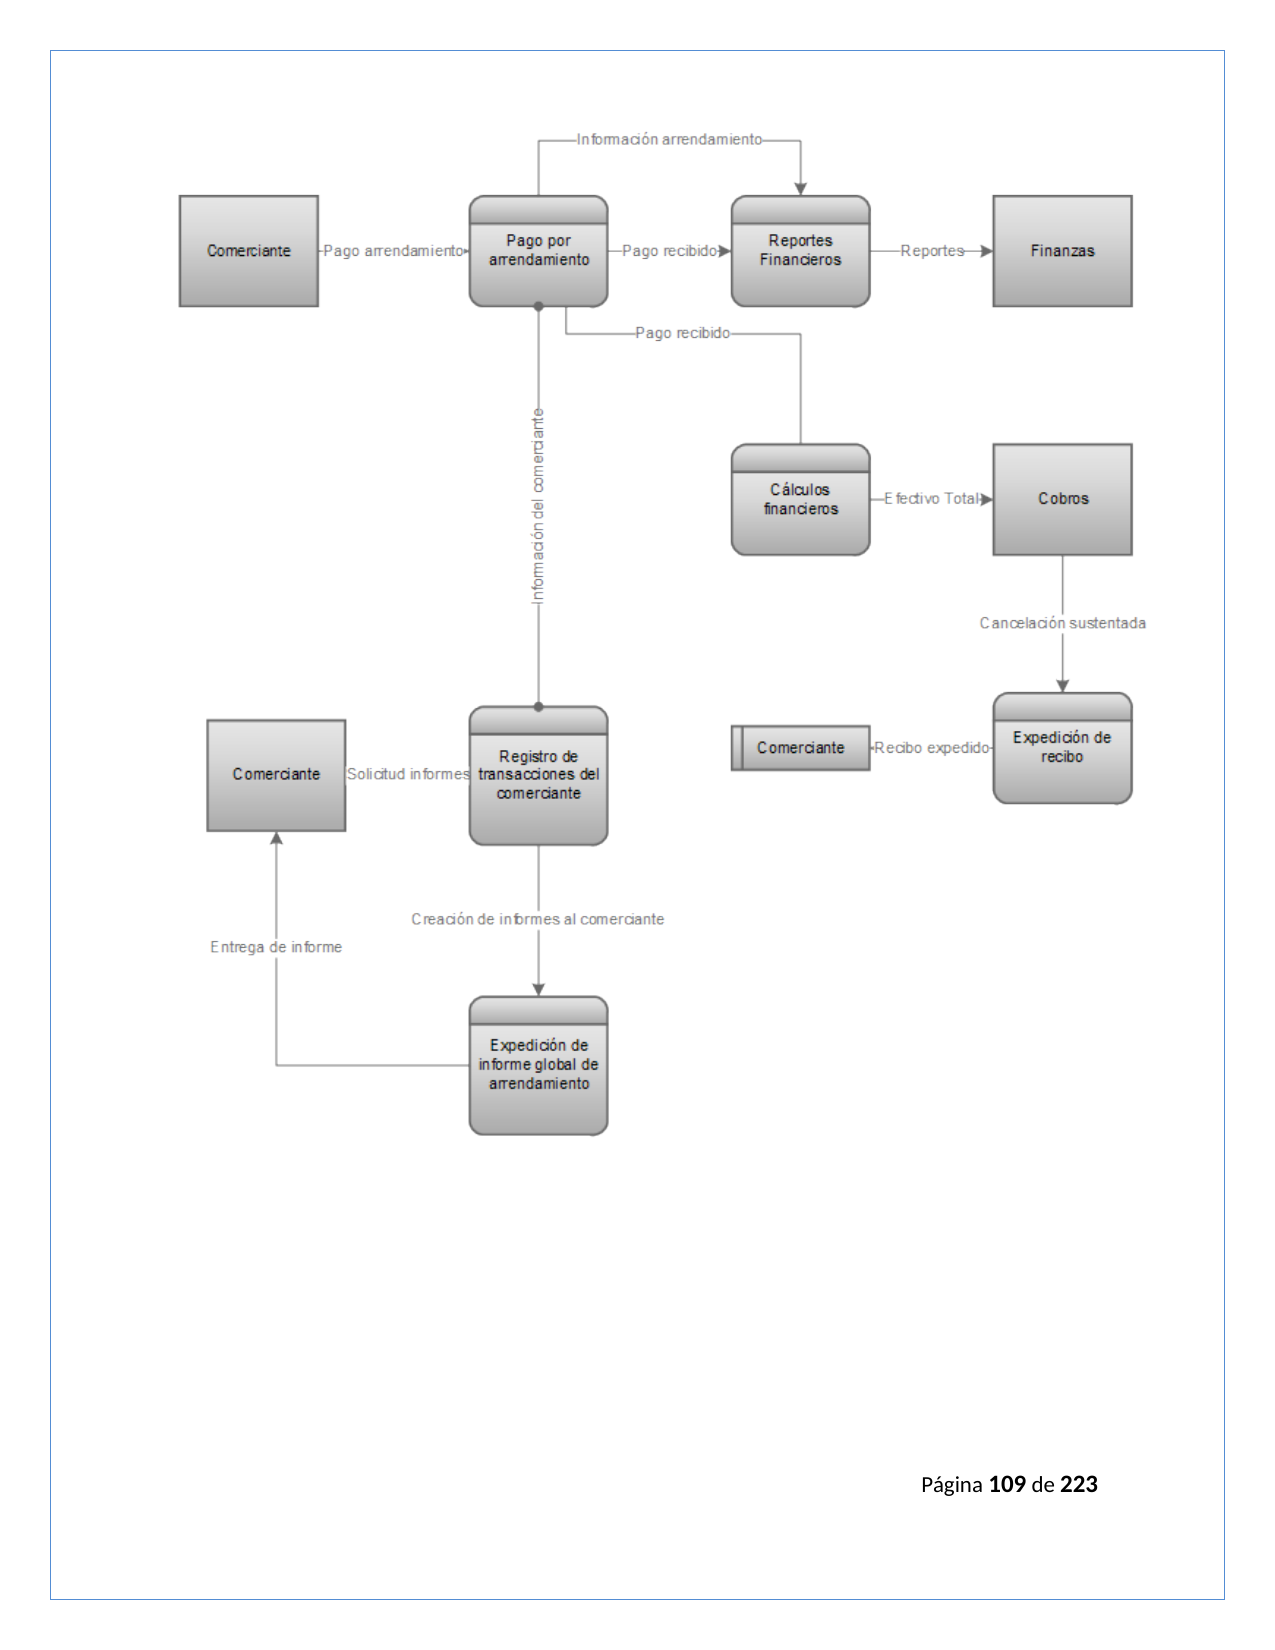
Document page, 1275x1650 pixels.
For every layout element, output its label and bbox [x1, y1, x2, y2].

picture [177, 126, 1157, 1139]
